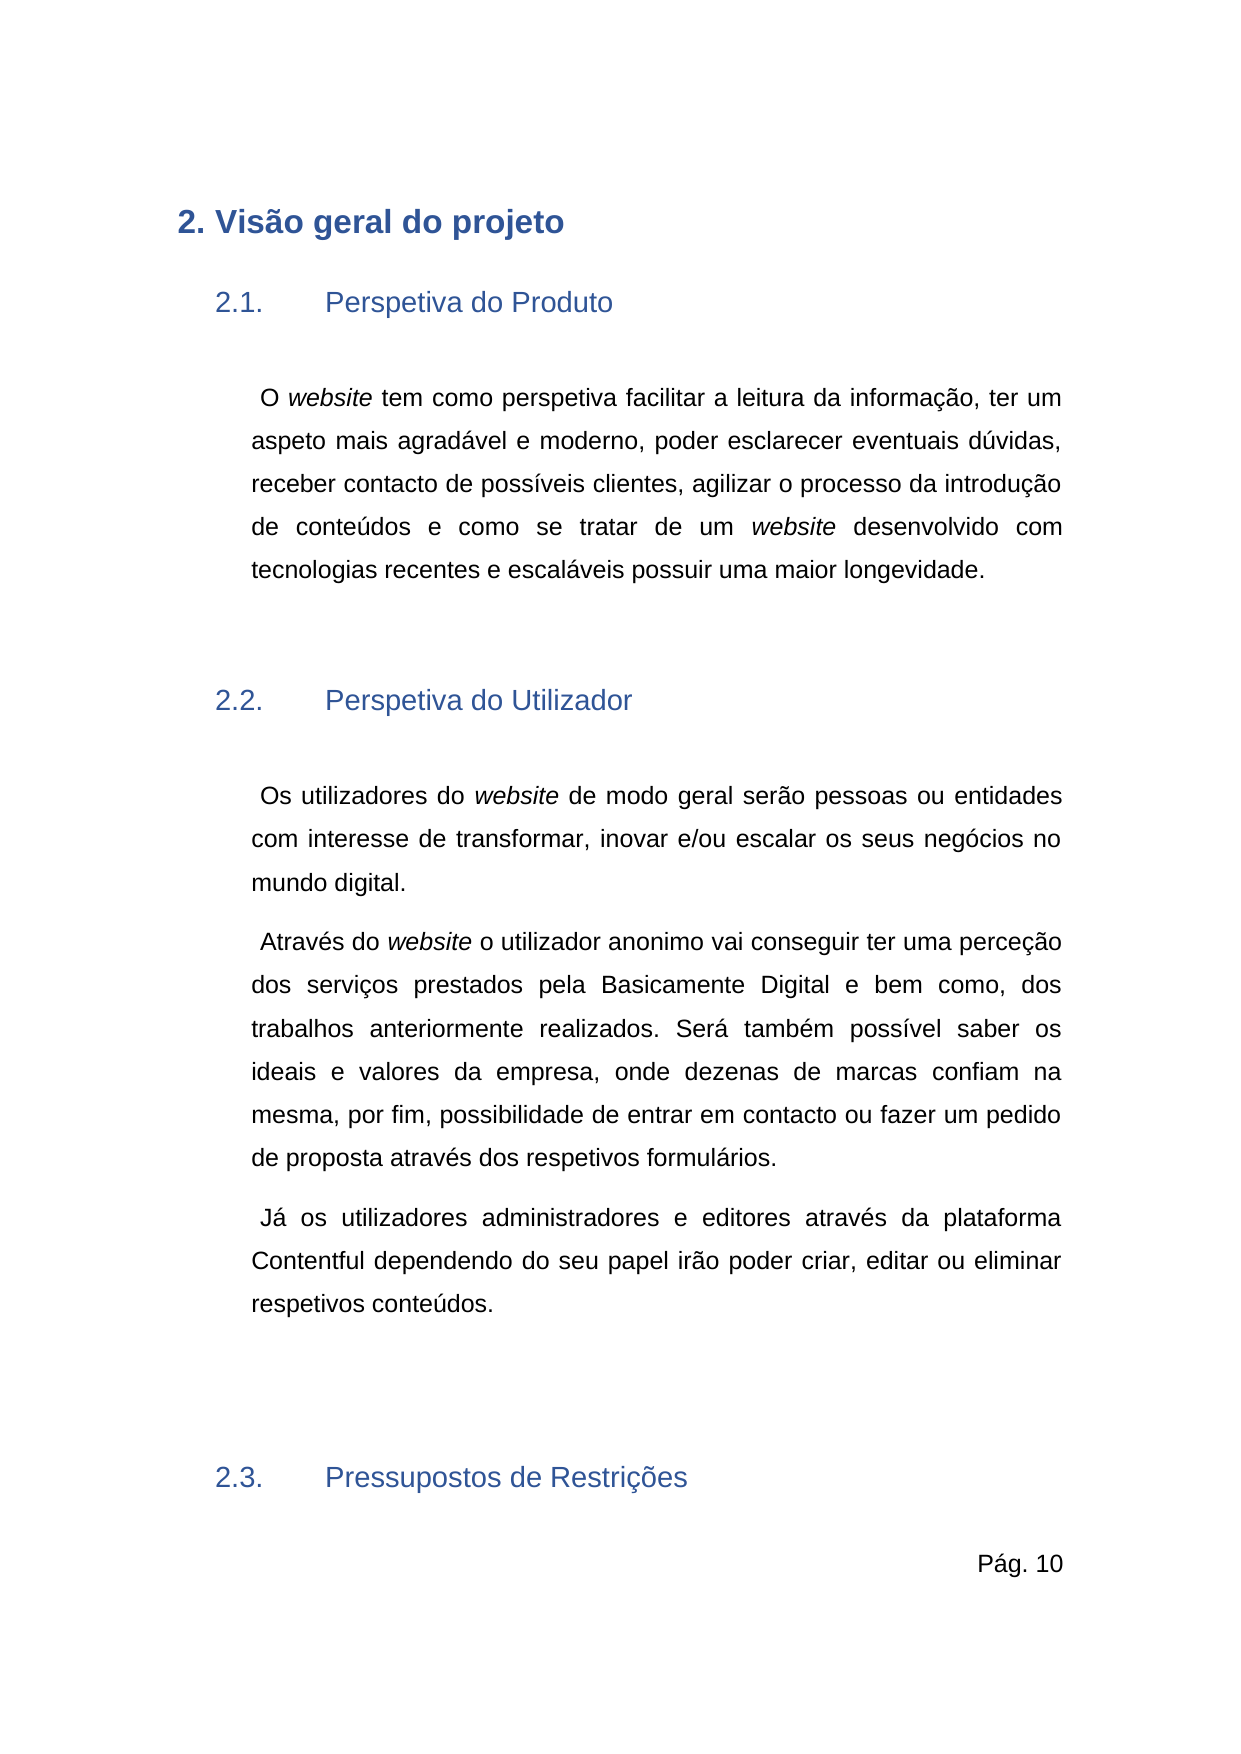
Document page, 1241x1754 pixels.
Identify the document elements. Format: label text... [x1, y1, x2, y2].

subtitle Perspetiva do Utilizador [215, 683, 1063, 717]
subtitle Visão geral do projeto [177, 202, 1063, 241]
text Já os utilizadores administradores e editores através da plataforma Contentful dependendo do seu papel irão poder criar, editar ou eliminar respetivos conteúdos. [251, 1203, 1063, 1318]
subtitle Perspetiva do Produto [215, 285, 1063, 318]
text Os utilizadores do website de modo geral serão pessoas ou entidades com interesse de transformar, inovar e/ou escalar os seus negócios no mundo digital. [251, 781, 1063, 896]
subtitle Pressupostos de Restrições [215, 1460, 1063, 1493]
text Através do website o utilizador anonimo vai conseguir ter uma perceção dos serviços prestados pela Basicamente Digital e bem como, dos trabalhos anteriormente realizados. Será também possível saber os ideais e valores da empresa, onde dezenas de marcas confiam na mesma, por fim, possibilidade de entrar em contacto ou fazer um pedido de proposta através dos respetivos formulários. [251, 927, 1063, 1172]
text O website tem como perspetiva facilitar a leitura da informação, ter um aspeto mais agradável e moderno, poder esclarecer eventuais dúvidas, receber contacto de possíveis clientes, agilizar o processo da introdução de conteúdos e como se tratar de um website desenvolvido com tecnologias recentes e escaláveis possuir uma maior longevidade. [251, 383, 1063, 584]
